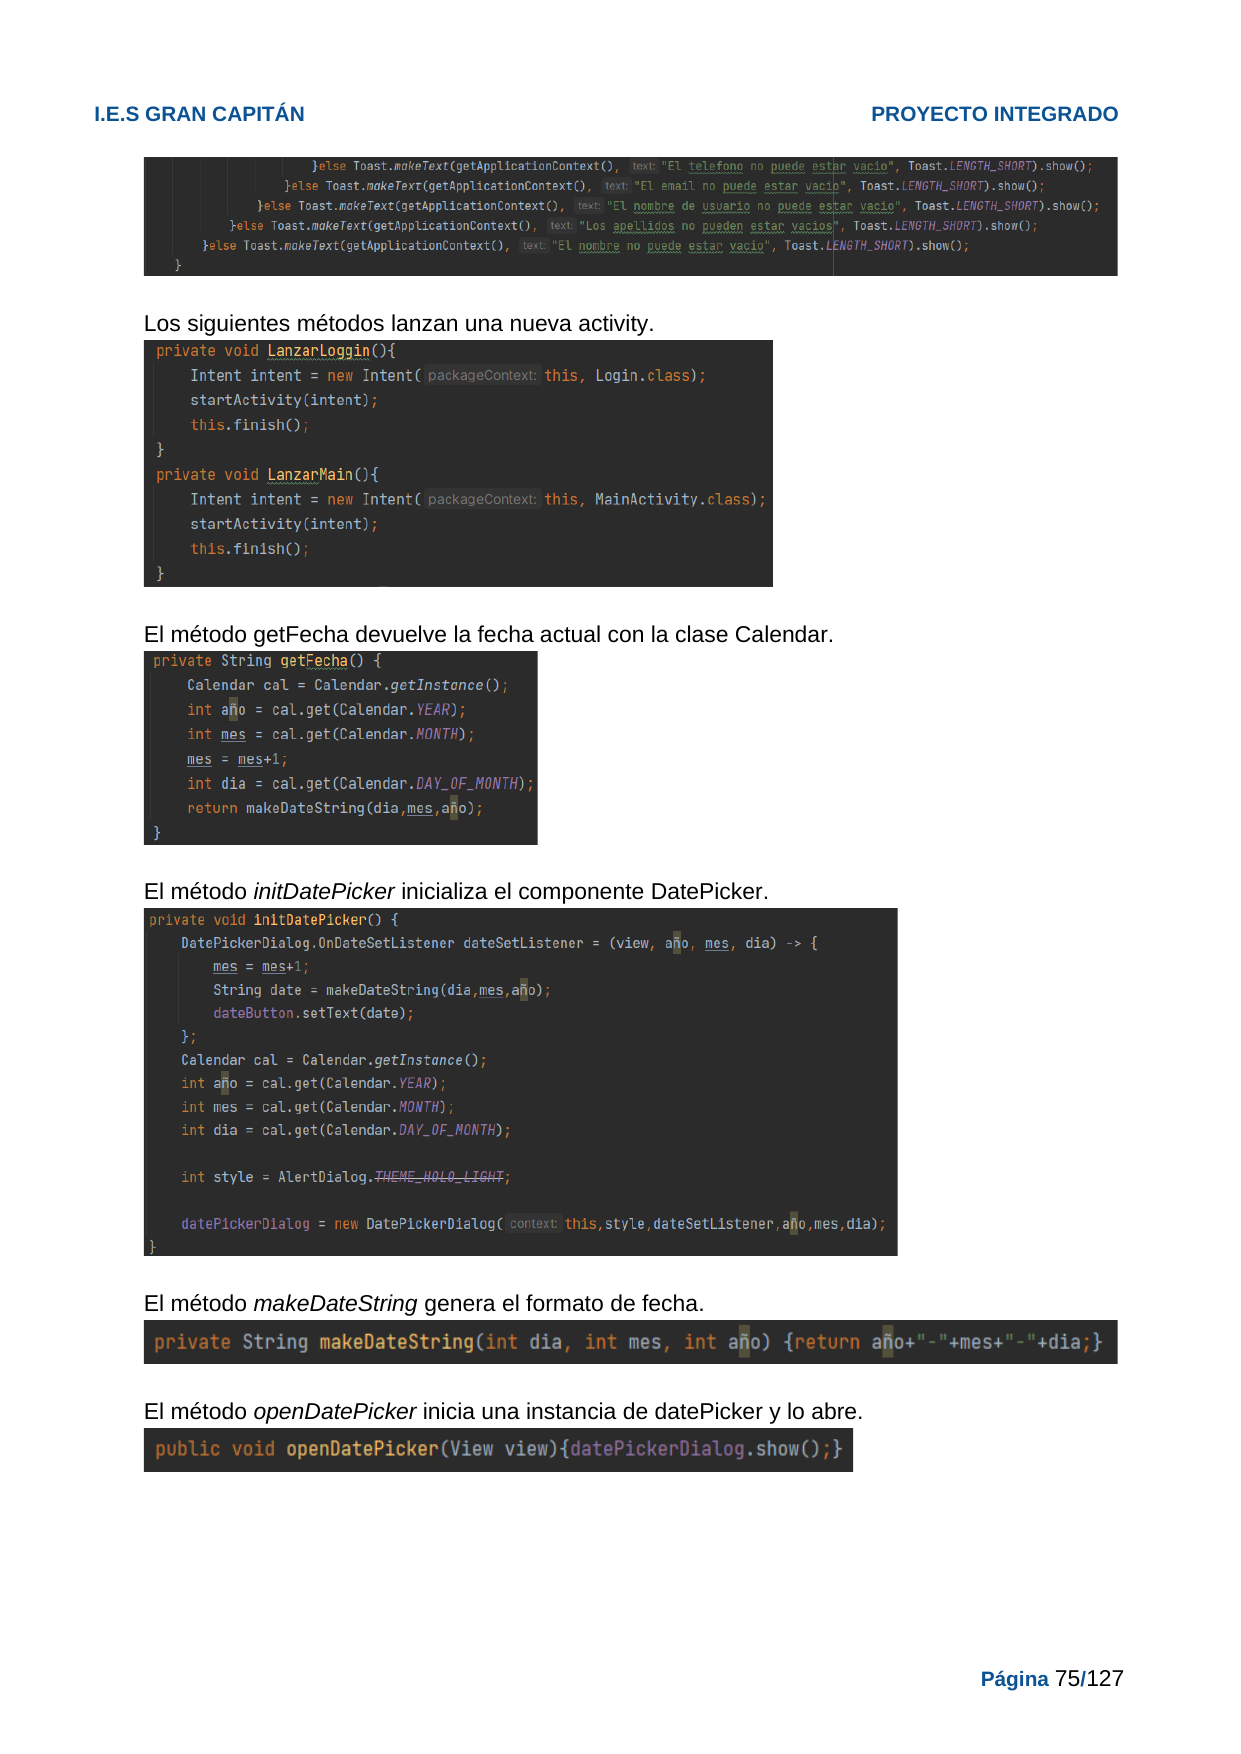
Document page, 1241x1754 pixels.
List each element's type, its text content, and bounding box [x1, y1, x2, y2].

picture [143, 651, 538, 845]
picture [143, 908, 898, 1256]
picture [143, 340, 773, 587]
text El método openDatePicker inicia una instancia de datePicker y lo abre. [144, 1398, 1124, 1424]
picture [143, 1428, 854, 1472]
picture [143, 157, 1118, 276]
text El método getFecha devuelve la fecha actual con la clase Calendar. [144, 621, 1124, 647]
picture [143, 1320, 1118, 1364]
text El método initDatePicker inicializa el componente DatePicker. [144, 878, 1124, 905]
text Los siguientes métodos lanzan una nueva activity. [144, 310, 1124, 336]
text El método makeDateString genera el formato de fecha. [144, 1290, 1124, 1316]
